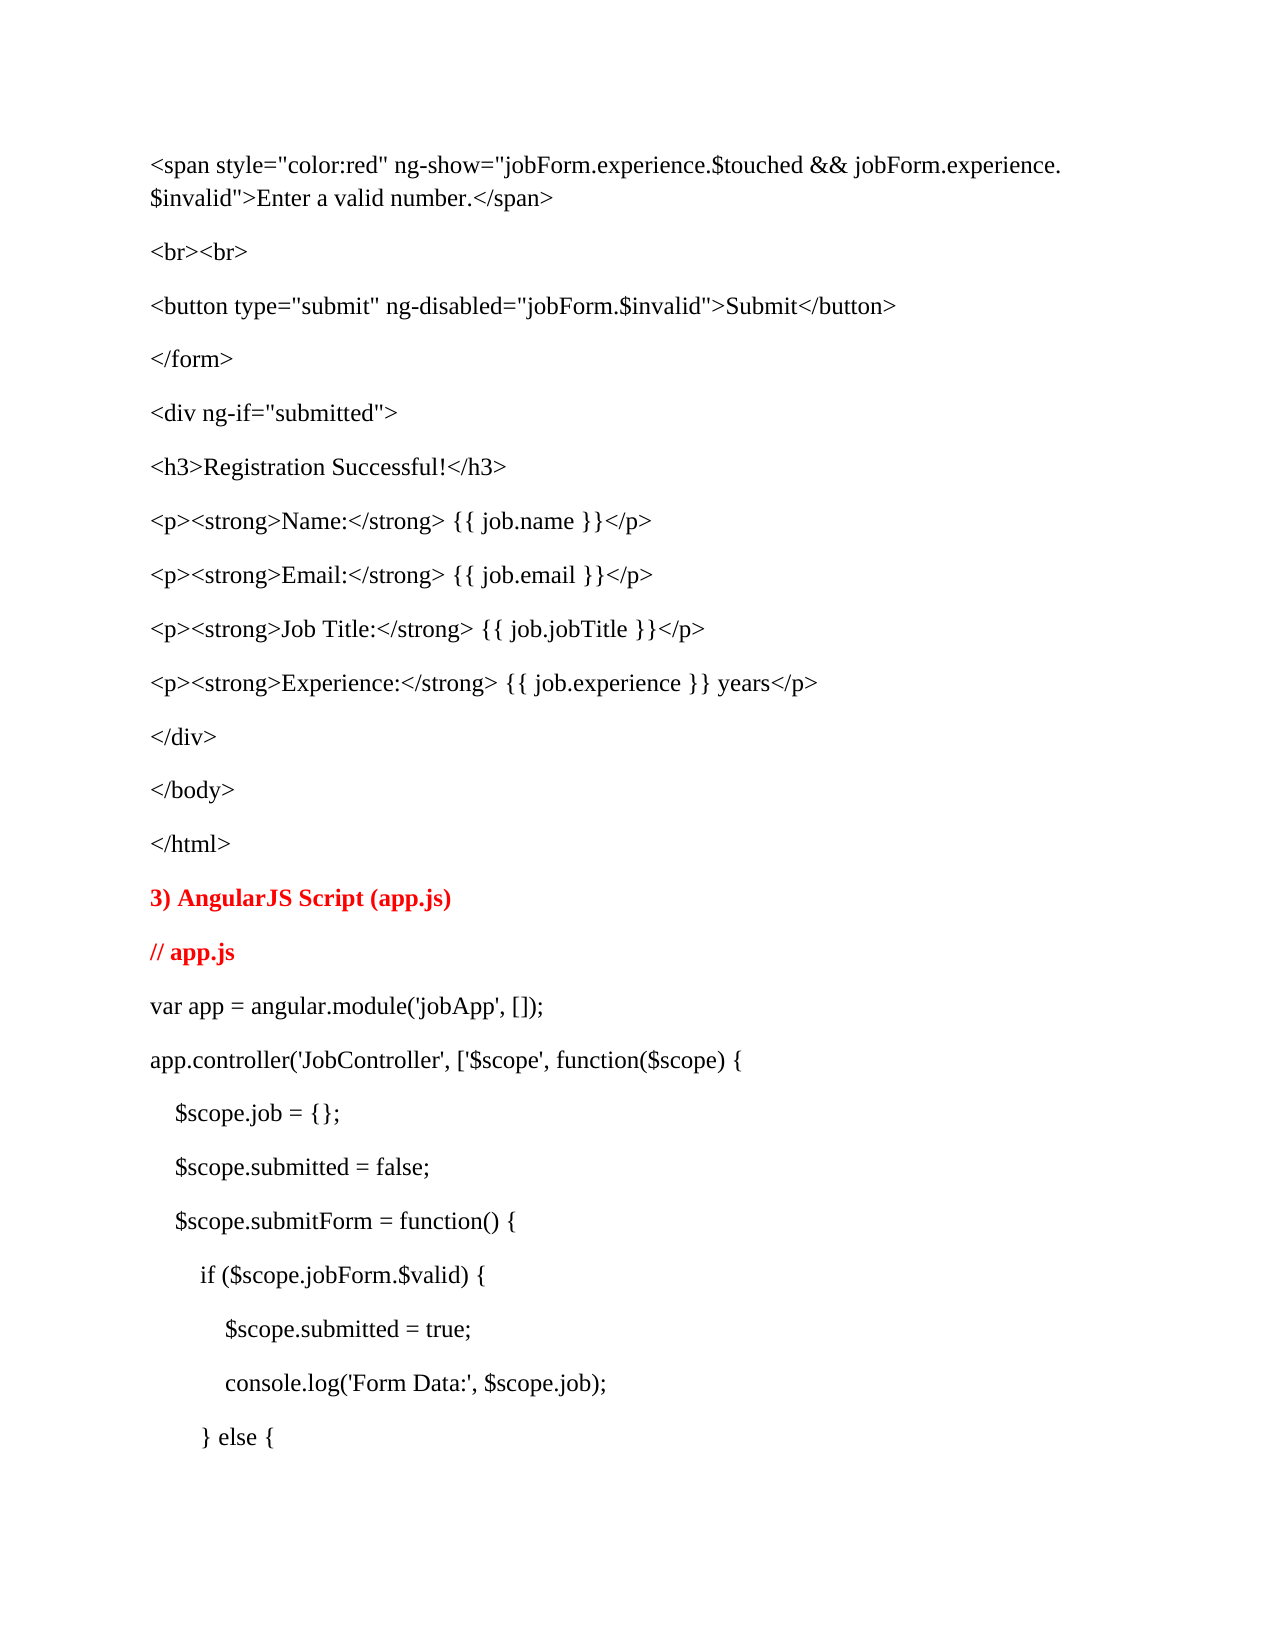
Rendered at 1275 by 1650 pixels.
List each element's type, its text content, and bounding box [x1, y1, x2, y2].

text </div> [150, 722, 1125, 750]
text } else { [150, 1422, 1125, 1450]
text <br><br> [150, 237, 1125, 266]
text var app = angular.module('jobApp', []); [150, 991, 1125, 1019]
text <button type="submit" ng-disabled="jobForm.$invalid">Submit</button> [150, 291, 1125, 319]
text <p><strong>Name:</strong> {{ job.name }}</p> [150, 506, 1125, 535]
text if ($scope.jobForm.$valid) { [150, 1260, 1125, 1289]
text <p><strong>Job Title:</strong> {{ job.jobTitle }}</p> [150, 614, 1125, 643]
text <p><strong>Email:</strong> {{ job.email }}</p> [150, 560, 1125, 589]
text <div ng-if="submitted"> [150, 398, 1125, 427]
text $scope.job = {}; [150, 1098, 1125, 1127]
text <p><strong>Experience:</strong> {{ job.experience }} years</p> [150, 668, 1125, 696]
text <h3>Registration Successful!</h3> [150, 452, 1125, 481]
text $scope.submitted = false; [150, 1152, 1125, 1181]
text $scope.submitted = true; [150, 1314, 1125, 1343]
text </form> [150, 344, 1125, 373]
text </body> [150, 775, 1125, 804]
text 3) AngularJS Script (app.js) [150, 883, 1125, 912]
text console.log('Form Data:', $scope.job); [150, 1368, 1125, 1397]
text app.controller('JobController', ['$scope', function($scope) { [150, 1045, 1125, 1073]
text </html> [150, 829, 1125, 858]
text <span style="color:red" ng-show="jobForm.experience.$touched && jobForm.experience.$invalid">Enter a valid number.</span> [150, 150, 1125, 212]
text // app.js [150, 937, 1125, 966]
text $scope.submitForm = function() { [150, 1206, 1125, 1235]
